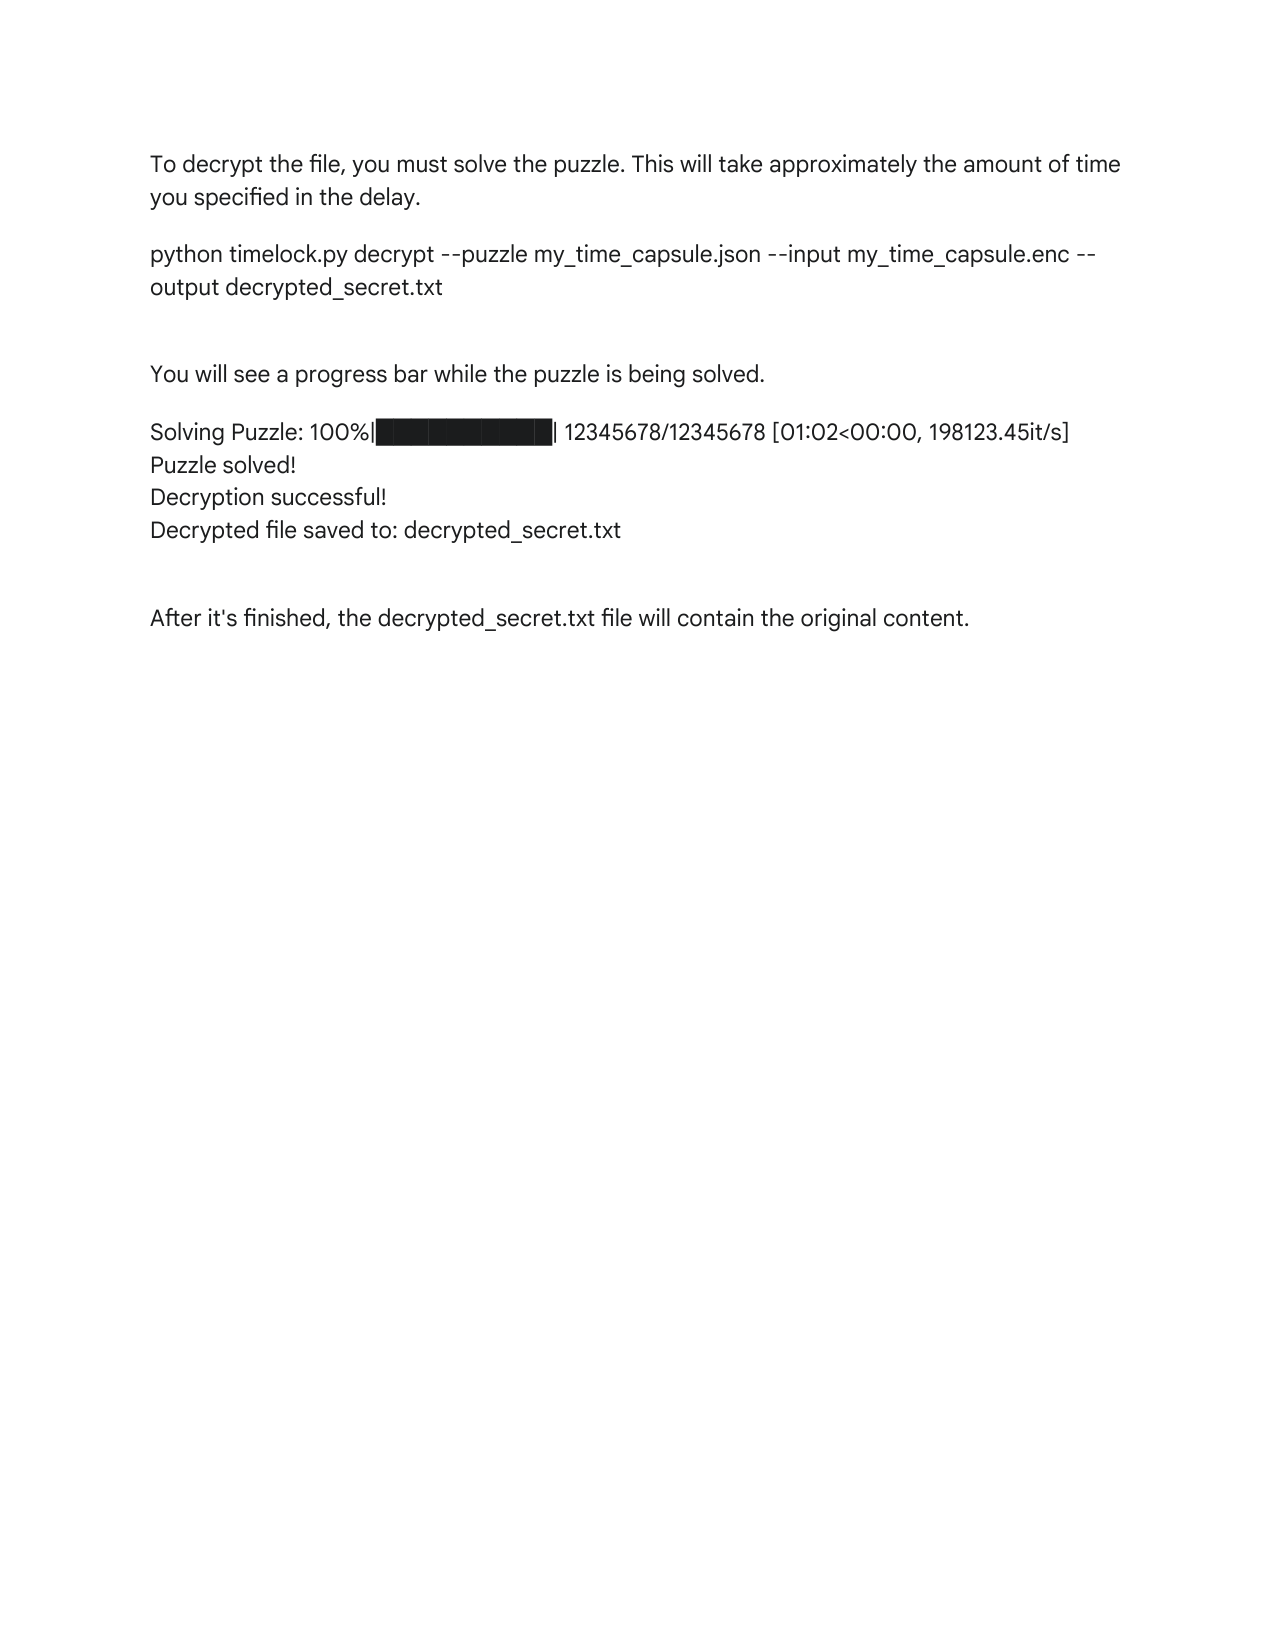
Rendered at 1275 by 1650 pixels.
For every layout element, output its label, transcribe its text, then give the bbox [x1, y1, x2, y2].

text You will see a progress bar while the puzzle is being solved. [150, 361, 1125, 389]
text python timelock.py decrypt --puzzle my_time_capsule.json --input my_time_capsule.enc --output decrypted_secret.txt [150, 240, 1125, 332]
text Solving Puzzle: 100%|██████████| 12345678/12345678 [01:02<00:00, 198123.45it/s] Puzzle solved! Decryption successful! Decrypted file saved to: decrypted_secret.txt [150, 418, 1125, 575]
text To decrypt the file, you must solve the puzzle. This will take approximately the amount of time you specified in the delay. [150, 150, 1125, 211]
text After it's finished, the decrypted_secret.txt file will contain the original content. [150, 604, 1125, 632]
